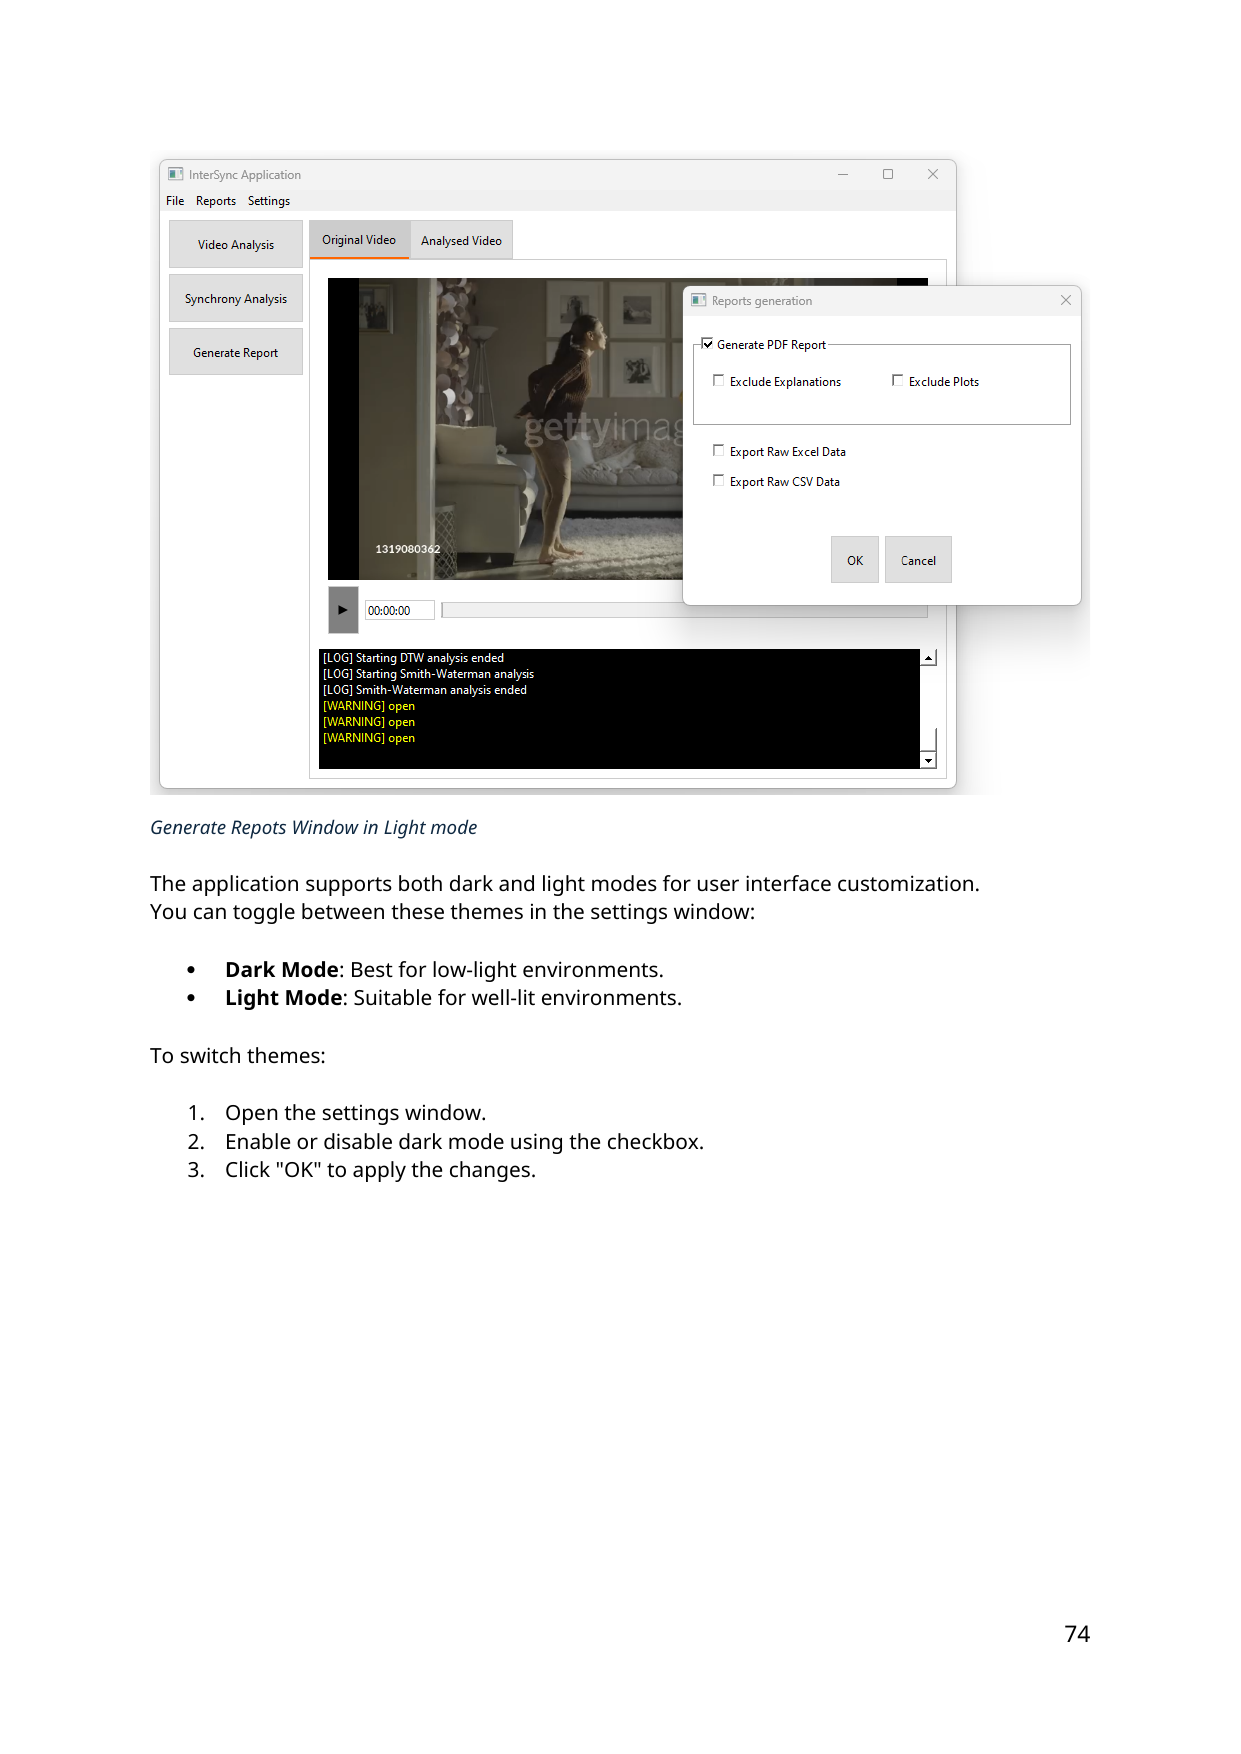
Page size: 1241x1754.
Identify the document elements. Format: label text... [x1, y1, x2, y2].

list Dark Mode: Best for low-light environments. [187, 955, 1090, 983]
list Light Mode: Suitable for well-lit environments. [187, 983, 1090, 1012]
text The application supports both dark and light modes for user interface customization. You can toggle between these themes in the settings window: [150, 869, 1090, 926]
text Generate Repots Window in Light mode [150, 814, 1090, 839]
list Click "OK" to apply the changes. [187, 1155, 1090, 1184]
text To switch themes: [150, 1041, 1090, 1069]
picture [150, 150, 1091, 795]
list Enable or disable dark mode using the checkbox. [187, 1127, 1090, 1155]
list Open the settings window. [187, 1098, 1090, 1127]
